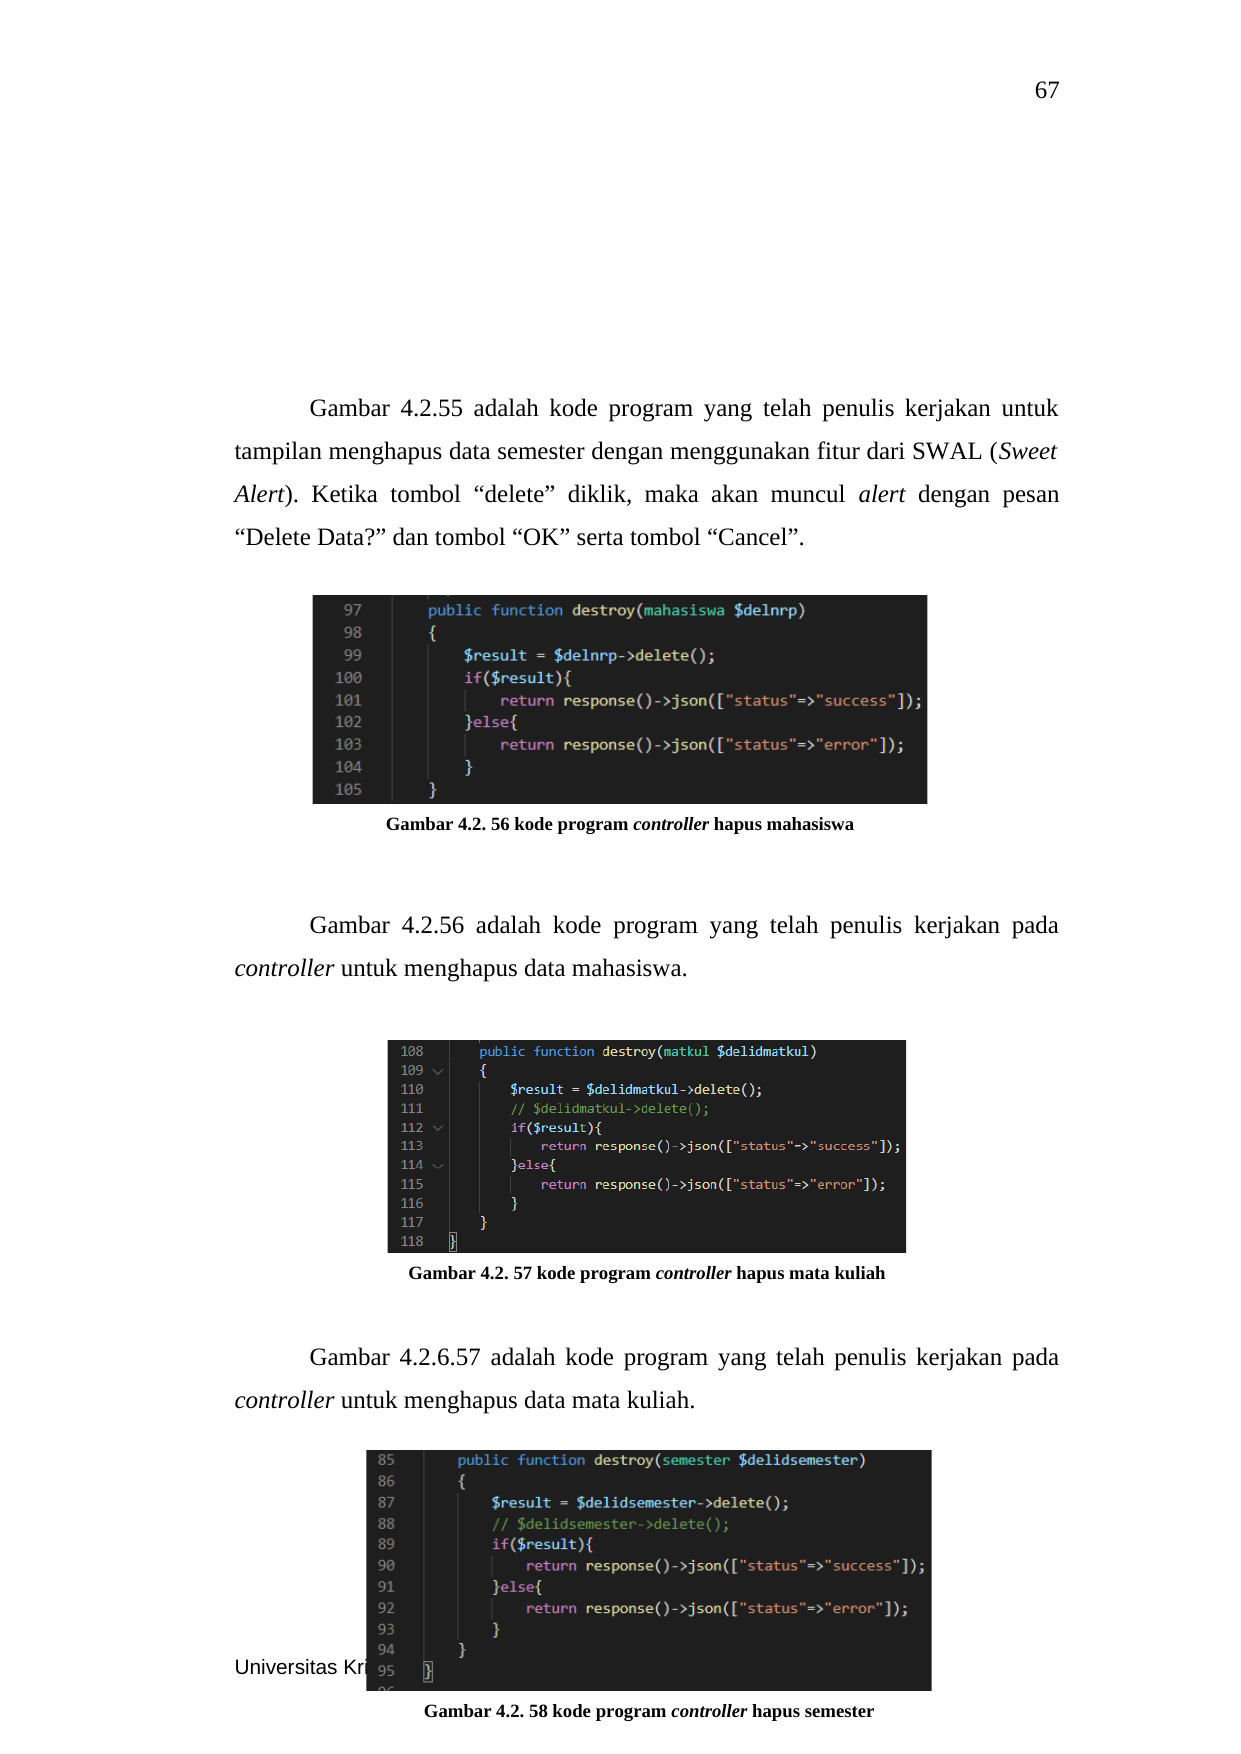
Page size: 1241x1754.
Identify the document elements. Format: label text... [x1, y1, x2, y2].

text Gambar 4.2.55 adalah kode program yang telah penulis kerjakan untuk tampilan menghapus data semester dengan menggunakan fitur dari SWAL (Sweet Alert). Ketika tombol “delete” diklik, maka akan muncul alert dengan pesan “Delete Data?” dan tombol “OK” serta tombol “Cancel”. [234, 393, 1059, 551]
picture [387, 1040, 907, 1253]
text Gambar 4.2.6.57 adalah kode program yang telah penulis kerjakan pada controller untuk menghapus data mata kuliah. [234, 1342, 1059, 1413]
text Gambar 4.2.56 adalah kode program yang telah penulis kerjakan pada controller untuk menghapus data mahasiswa. [234, 910, 1059, 982]
picture [366, 1450, 932, 1691]
picture [312, 595, 928, 804]
